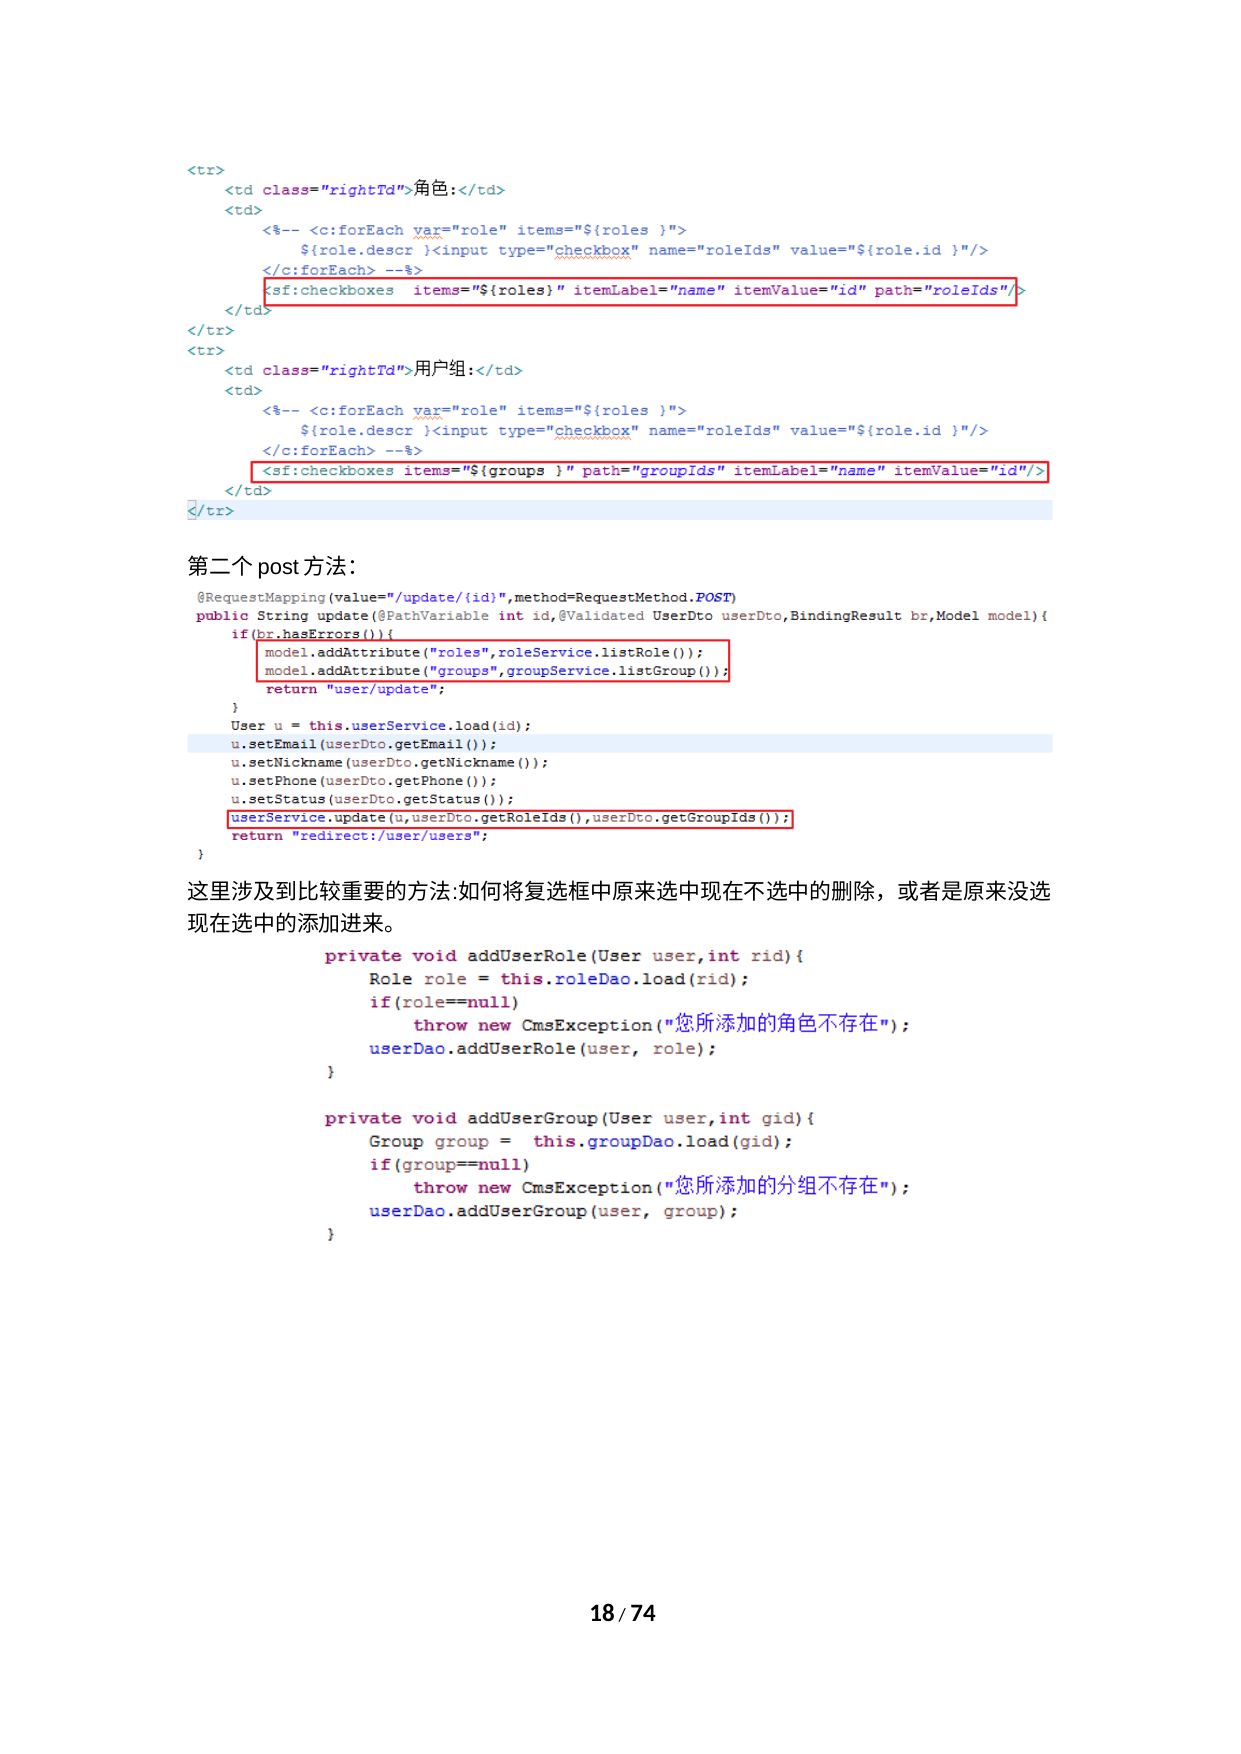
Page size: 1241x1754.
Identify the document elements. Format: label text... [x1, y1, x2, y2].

text 第二个post方法： [187, 548, 1053, 581]
picture [187, 158, 1053, 520]
picture [323, 938, 917, 1260]
text 这里涉及到比较重要的方法:如何将复选框中原来选中现在不选中的删除，或者是原来没选现在选中的添加进来。 [187, 873, 1053, 938]
picture [187, 581, 1053, 868]
